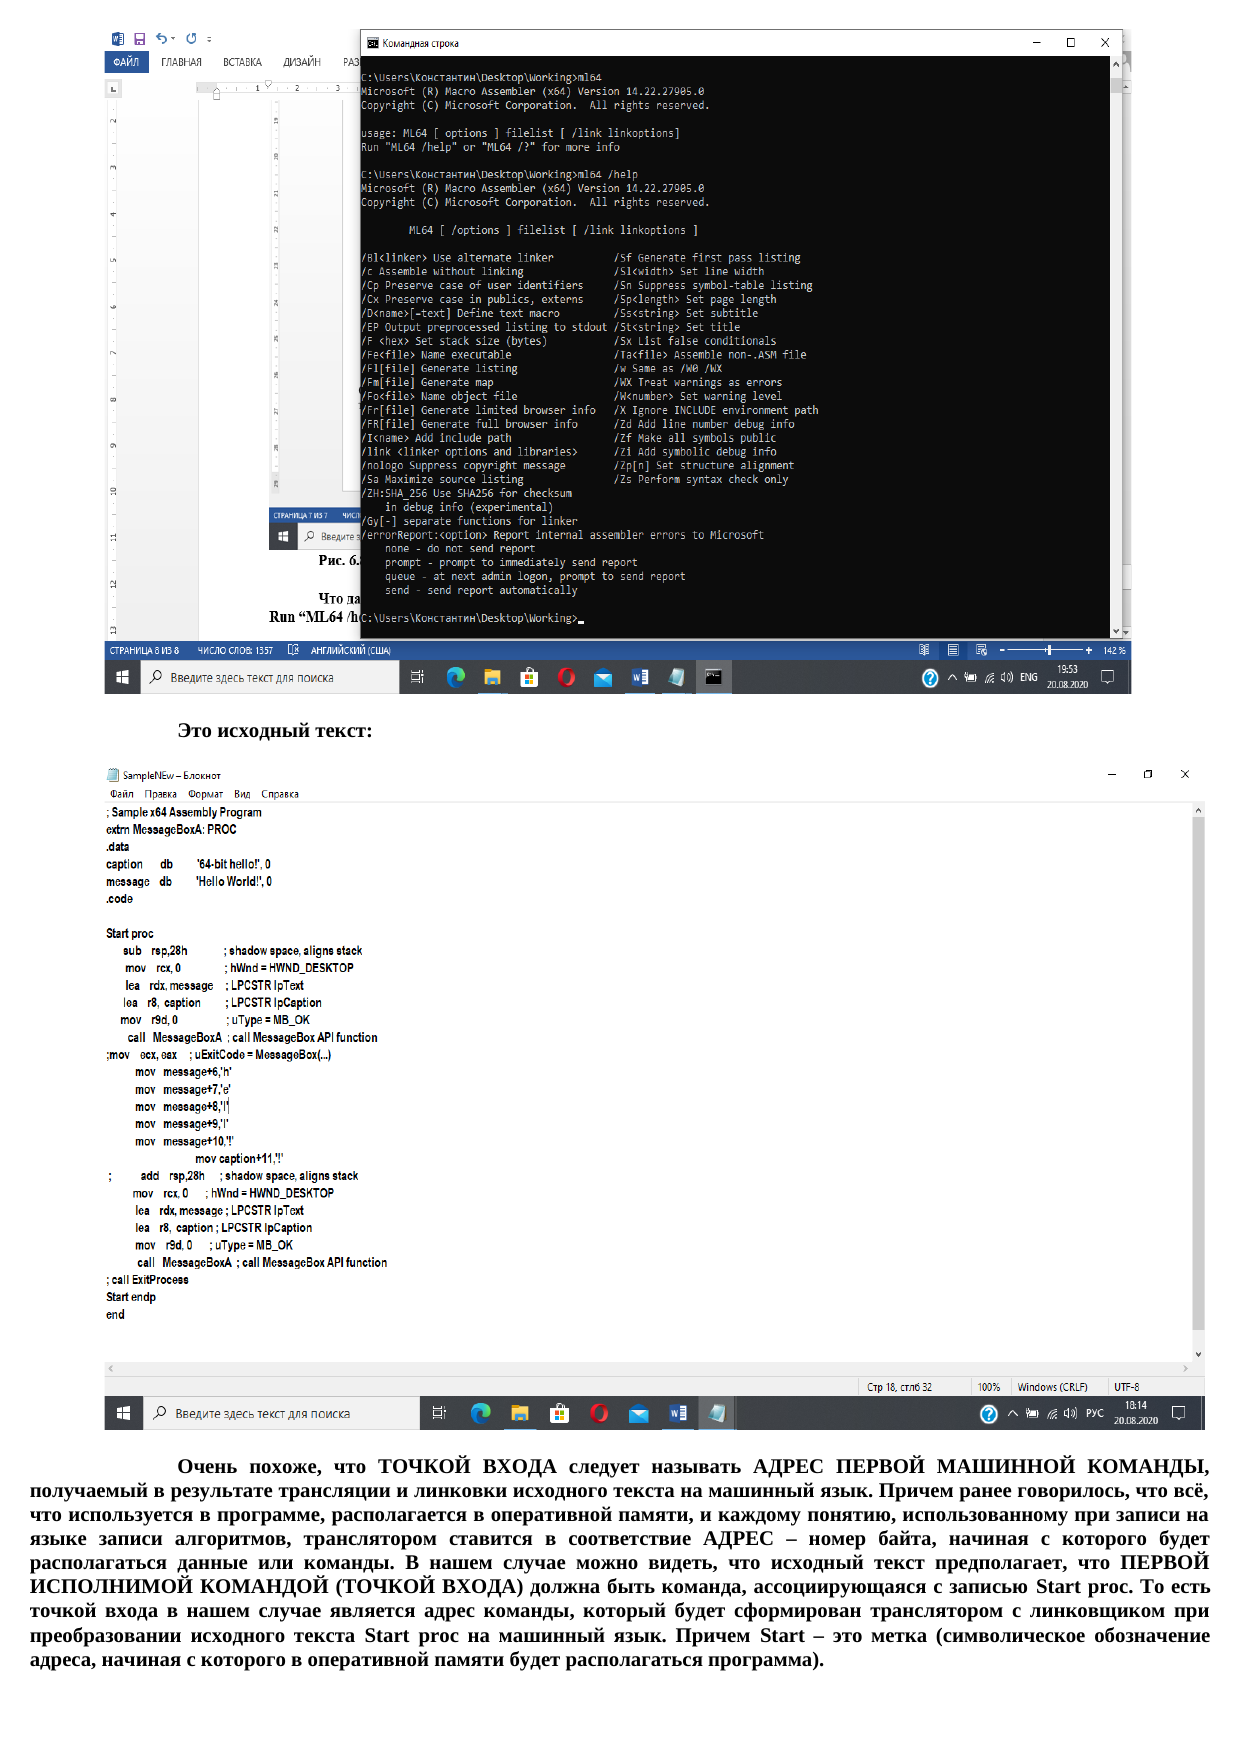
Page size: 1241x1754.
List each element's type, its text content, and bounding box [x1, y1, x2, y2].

text Это исходный текст: [29, 718, 1211, 742]
picture [104, 29, 1132, 694]
text Очень похоже, что ТОЧКОЙ ВХОДА следует называть АДРЕС ПЕРВОЙ МАШИННОЙ КОМАНДЫ, получаемый в результате трансляции и линковки исходного текста на машинный язык. Причем ранее говорилось, что всё, что используется в программе, располагается в оперативной памяти, и каждому понятию, использованному при записи на языке записи алгоритмов, транслятором ставится в соответствие АДРЕС – номер байта, начиная с которого будет располагаться данные или команды. В нашем случае можно видеть, что исходный текст предполагает, что ПЕРВОЙ ИСПОЛНИМОЙ КОМАНДОЙ (ТОЧКОЙ ВХОДА) должна быть команда, ассоциирующаяся с записью Start proc. То есть точкой входа в нашем случае является адрес команды, который будет сформирован транслятором с линковщиком при преобразовании исходного текста Start proc на машинный язык. Причем Start – это метка (символическое обозначение адреса, начиная с которого в оперативной памяти будет располагаться программа). [29, 1454, 1211, 1671]
picture [104, 766, 1205, 1430]
